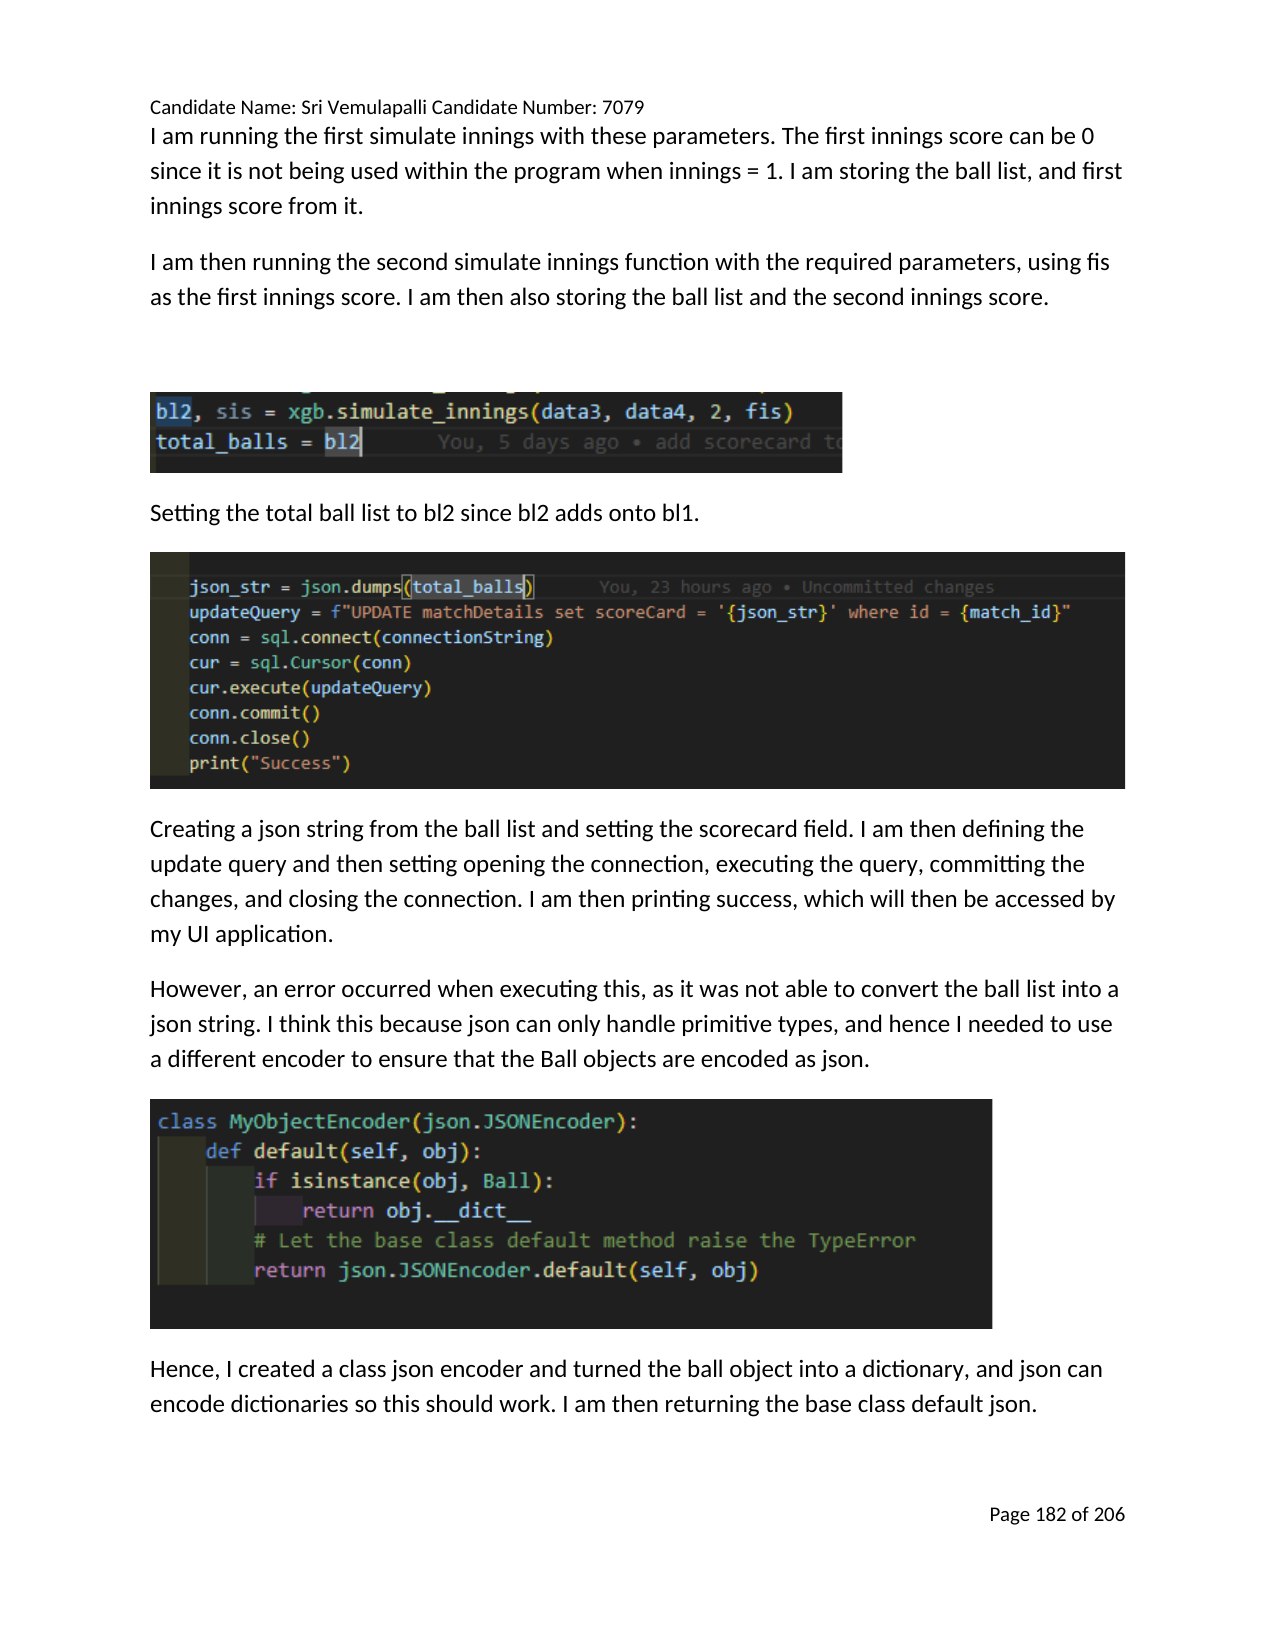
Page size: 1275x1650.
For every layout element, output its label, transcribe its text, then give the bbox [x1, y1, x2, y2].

picture [150, 392, 843, 473]
picture [150, 552, 1125, 789]
text I am then running the second simulate innings function with the required parameters, using fis as the first innings score. I am then also storing the ball list and the second innings score. [150, 246, 1125, 311]
text However, an error occurred when executing this, as it was not able to convert the ball list into a json string. I think this because json can only handle primitive types, and hence I needed to use a different encoder to ensure that the Ball objects are encoded as json. [150, 973, 1125, 1074]
text Creating a json string from the ball list and setting the scorecard field. I am then defining the update query and then setting opening the connection, executing the query, committing the changes, and closing the connection. I am then printing success, which will then be accessed by my UI application. [150, 813, 1125, 948]
text I am running the first simulate innings with these parameters. The first innings score can be 0 since it is not being used within the program when innings = 1. I am storing the ball list, and first innings score from it. [150, 120, 1125, 221]
text Hence, I created a class json encoder and turned the ball object into a dictionary, and json can encode dictionaries so this should work. I am then returning the base class default json. [150, 1354, 1125, 1419]
text Setting the total ball list to bl2 since bl2 adds onto bl1. [150, 497, 1125, 527]
picture [150, 1099, 993, 1329]
